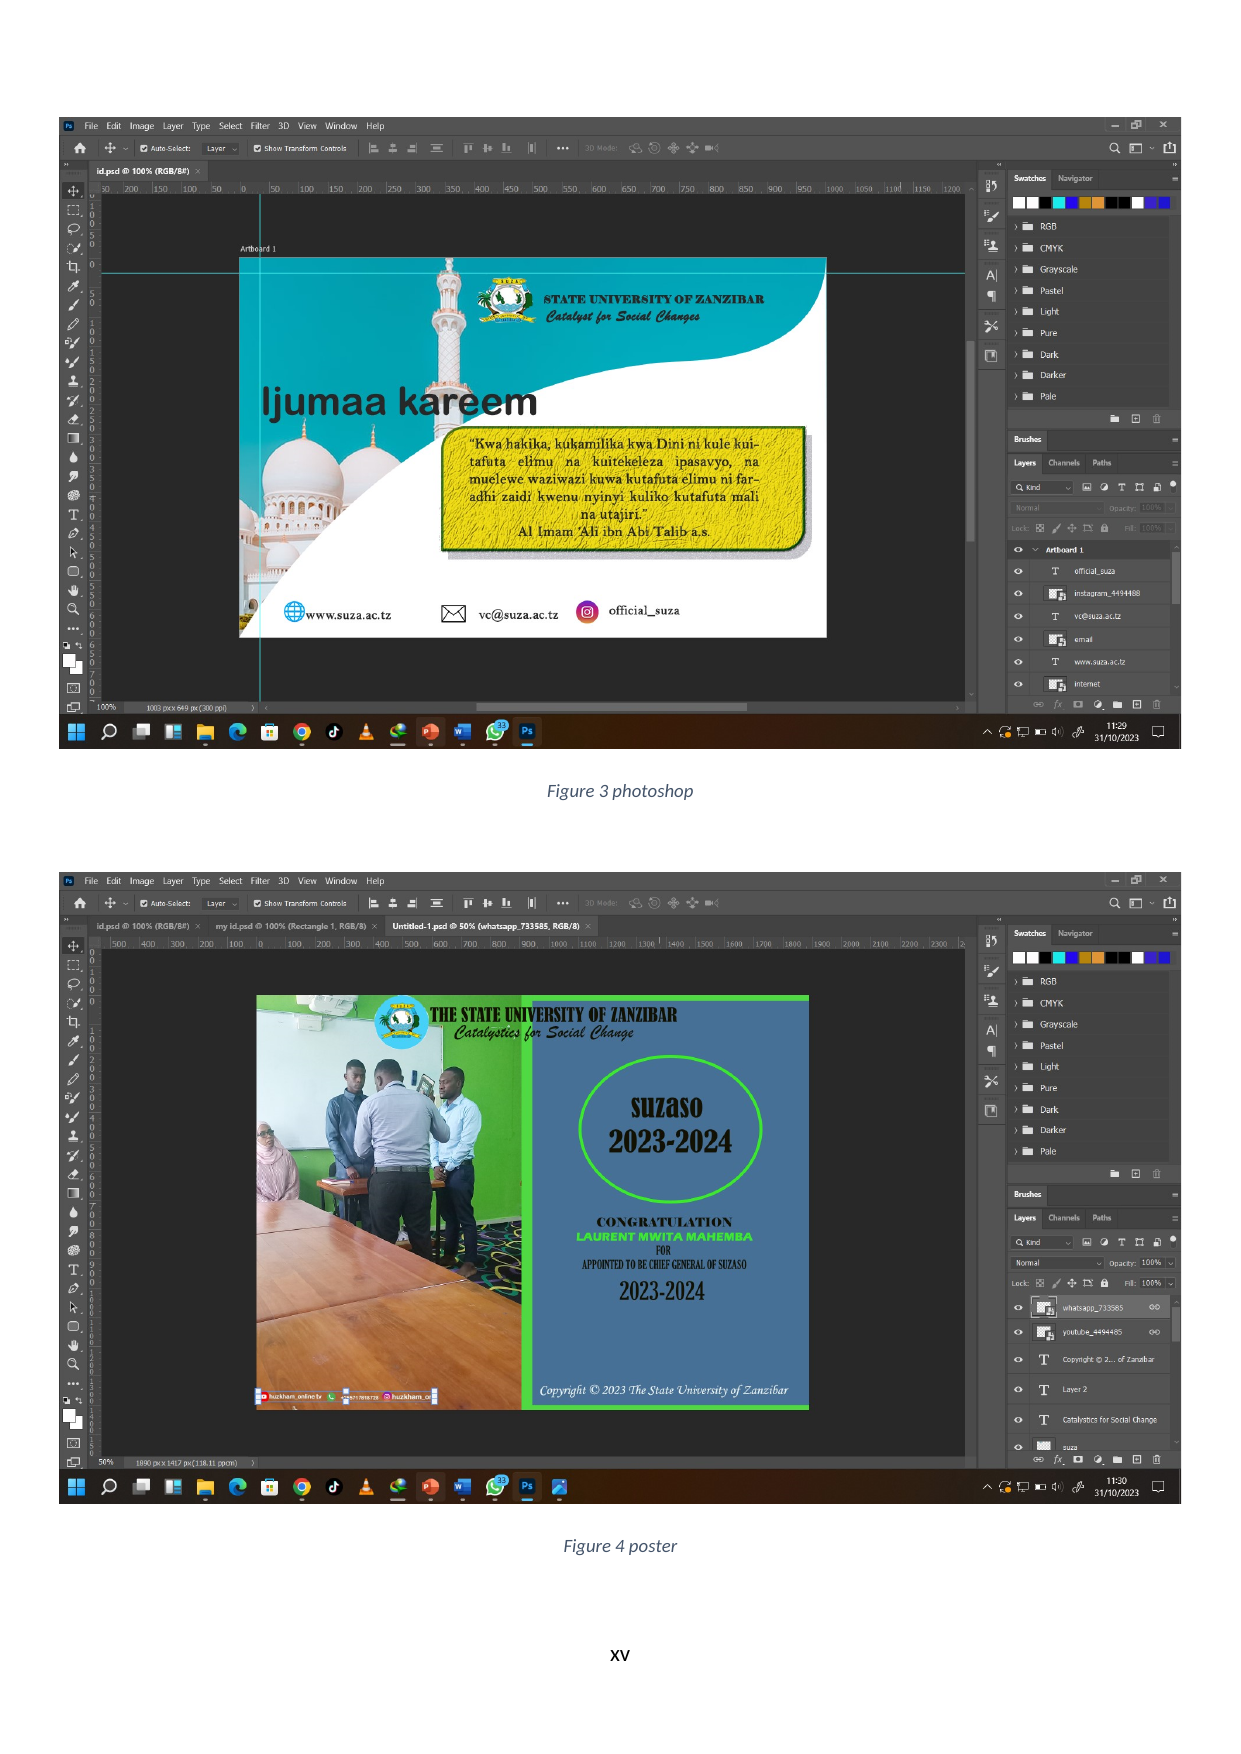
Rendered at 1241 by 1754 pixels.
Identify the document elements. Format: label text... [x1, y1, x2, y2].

picture [59, 872, 1182, 1504]
picture [59, 117, 1182, 749]
